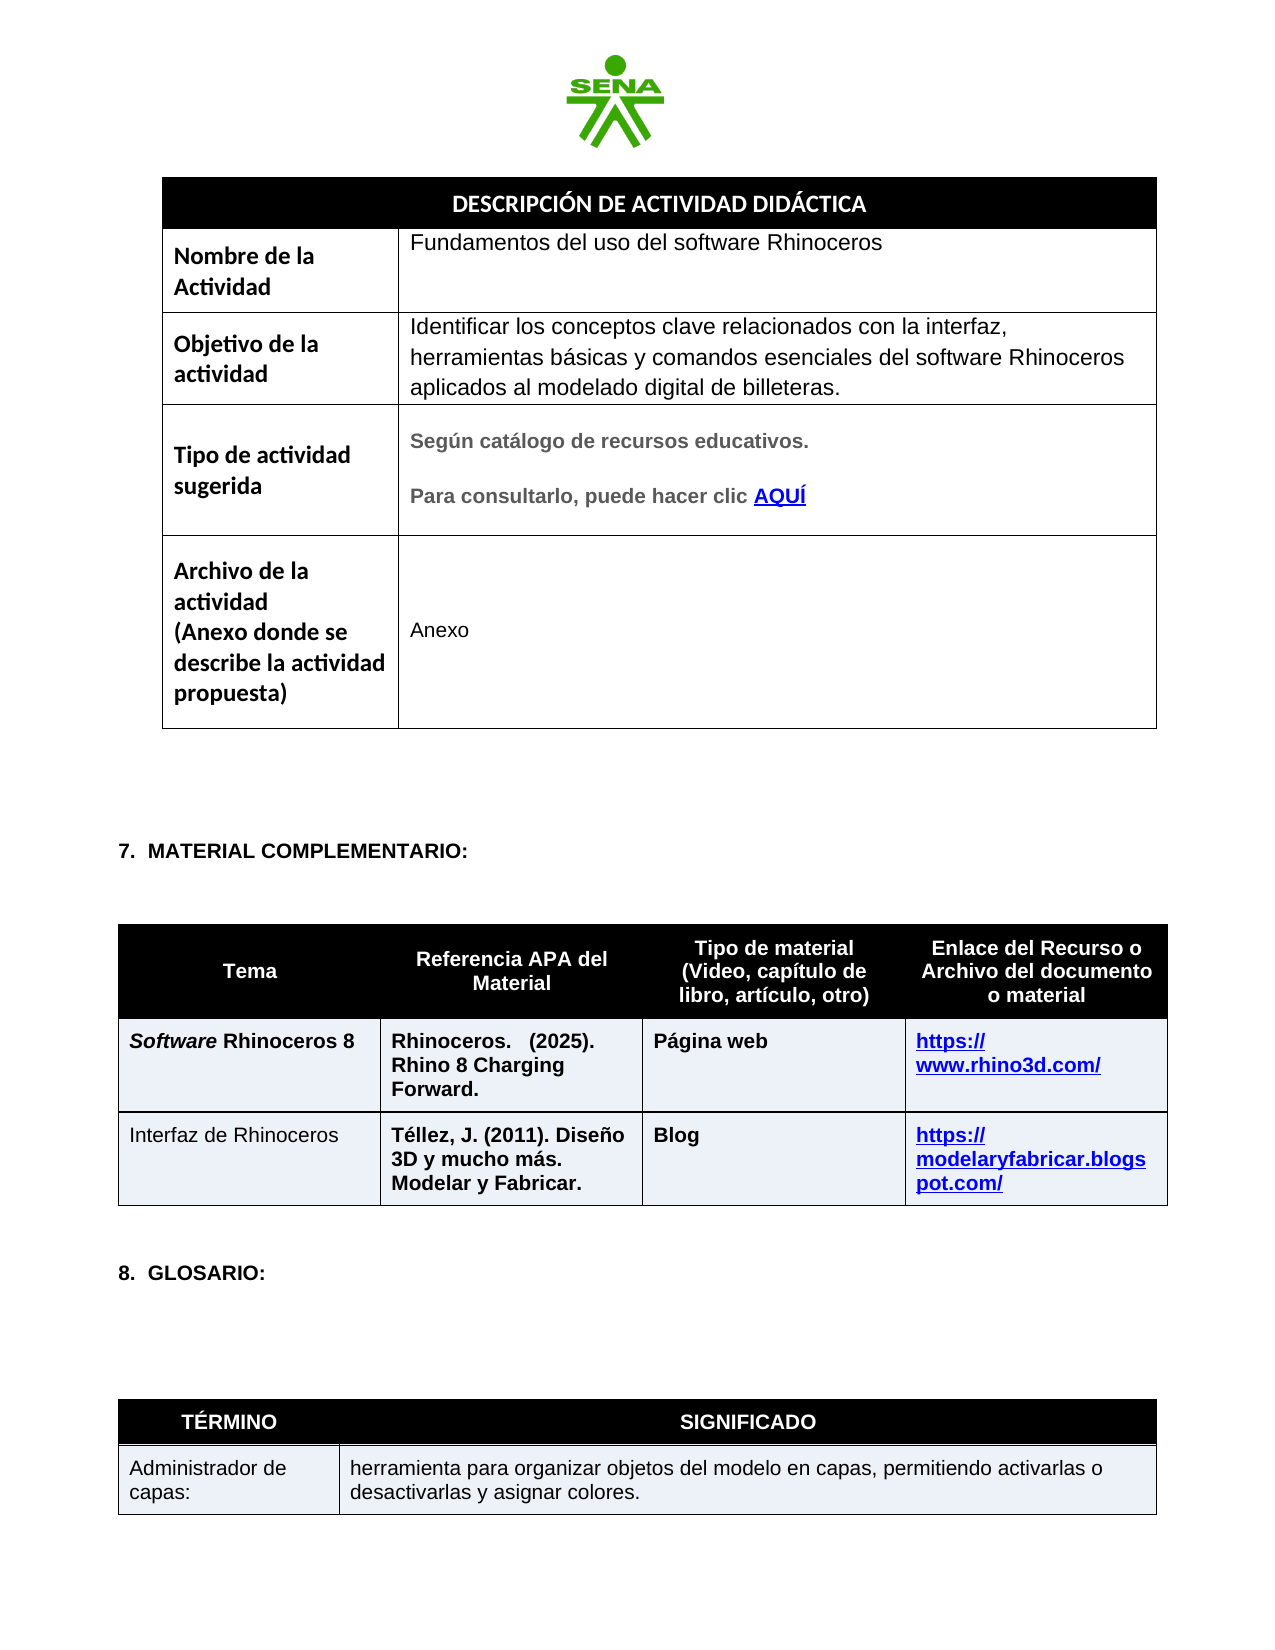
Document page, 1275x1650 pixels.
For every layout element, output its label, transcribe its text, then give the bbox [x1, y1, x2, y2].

table_cell herramienta para organizar objetos del modelo en capas, permitiendo activarlas o desactivarlas y asignar colores. [340, 1446, 1156, 1514]
table_cell Administrador de capas: [119, 1446, 339, 1514]
picture [566, 55, 664, 148]
table_cell Archivo de la actividad (Anexo donde se describe la actividad propuesta) [163, 536, 398, 728]
table_cell Nombre de la Actividad [163, 229, 398, 312]
table_cell Software Rhinoceros 8 [119, 1019, 380, 1111]
table_header Tema [119, 925, 380, 1018]
table_cell Rhinoceros. (2025). Rhino 8 Charging Forward. [381, 1019, 642, 1111]
table_cell Tipo de actividad sugerida [163, 405, 398, 535]
table_cell Blog [643, 1113, 905, 1205]
table_cell Identificar los conceptos clave relacionados con la interfaz, herramientas básicas y comandos esenciales del software Rhinoceros aplicados al modelado digital de billeteras. [399, 313, 1156, 404]
table_cell https://modelaryfabricar.blogspot.com/ [906, 1113, 1167, 1205]
table_header DESCRIPCIÓN DE ACTIVIDAD DIDÁCTICA [163, 178, 1156, 228]
table_header TÉRMINO [119, 1400, 339, 1444]
list MATERIAL COMPLEMENTARIO: [118, 839, 1157, 863]
table_cell Según catálogo de recursos educativos. Para consultarlo, puede hacer clic AQUÍ [399, 405, 1156, 535]
table_header Referencia APA del Material [381, 925, 642, 1018]
table_cell Objetivo de la actividad [163, 313, 398, 404]
table_cell https://www.rhino3d.com/ [906, 1019, 1167, 1111]
list GLOSARIO: [118, 1261, 1157, 1285]
table_cell Téllez, J. (2011). Diseño 3D y mucho más. Modelar y Fabricar. [381, 1113, 642, 1205]
table_header Enlace del Recurso o Archivo del documento o material [906, 924, 1168, 1018]
table_cell Página web [643, 1019, 905, 1111]
table_header Tipo de material (Video, capítulo de libro, artículo, otro) [643, 925, 905, 1018]
table_header SIGNIFICADO [340, 1400, 1156, 1444]
table_cell Anexo [399, 536, 1156, 728]
table_cell Interfaz de Rhinoceros [119, 1113, 380, 1205]
table_cell Fundamentos del uso del software Rhinoceros [399, 229, 1156, 312]
